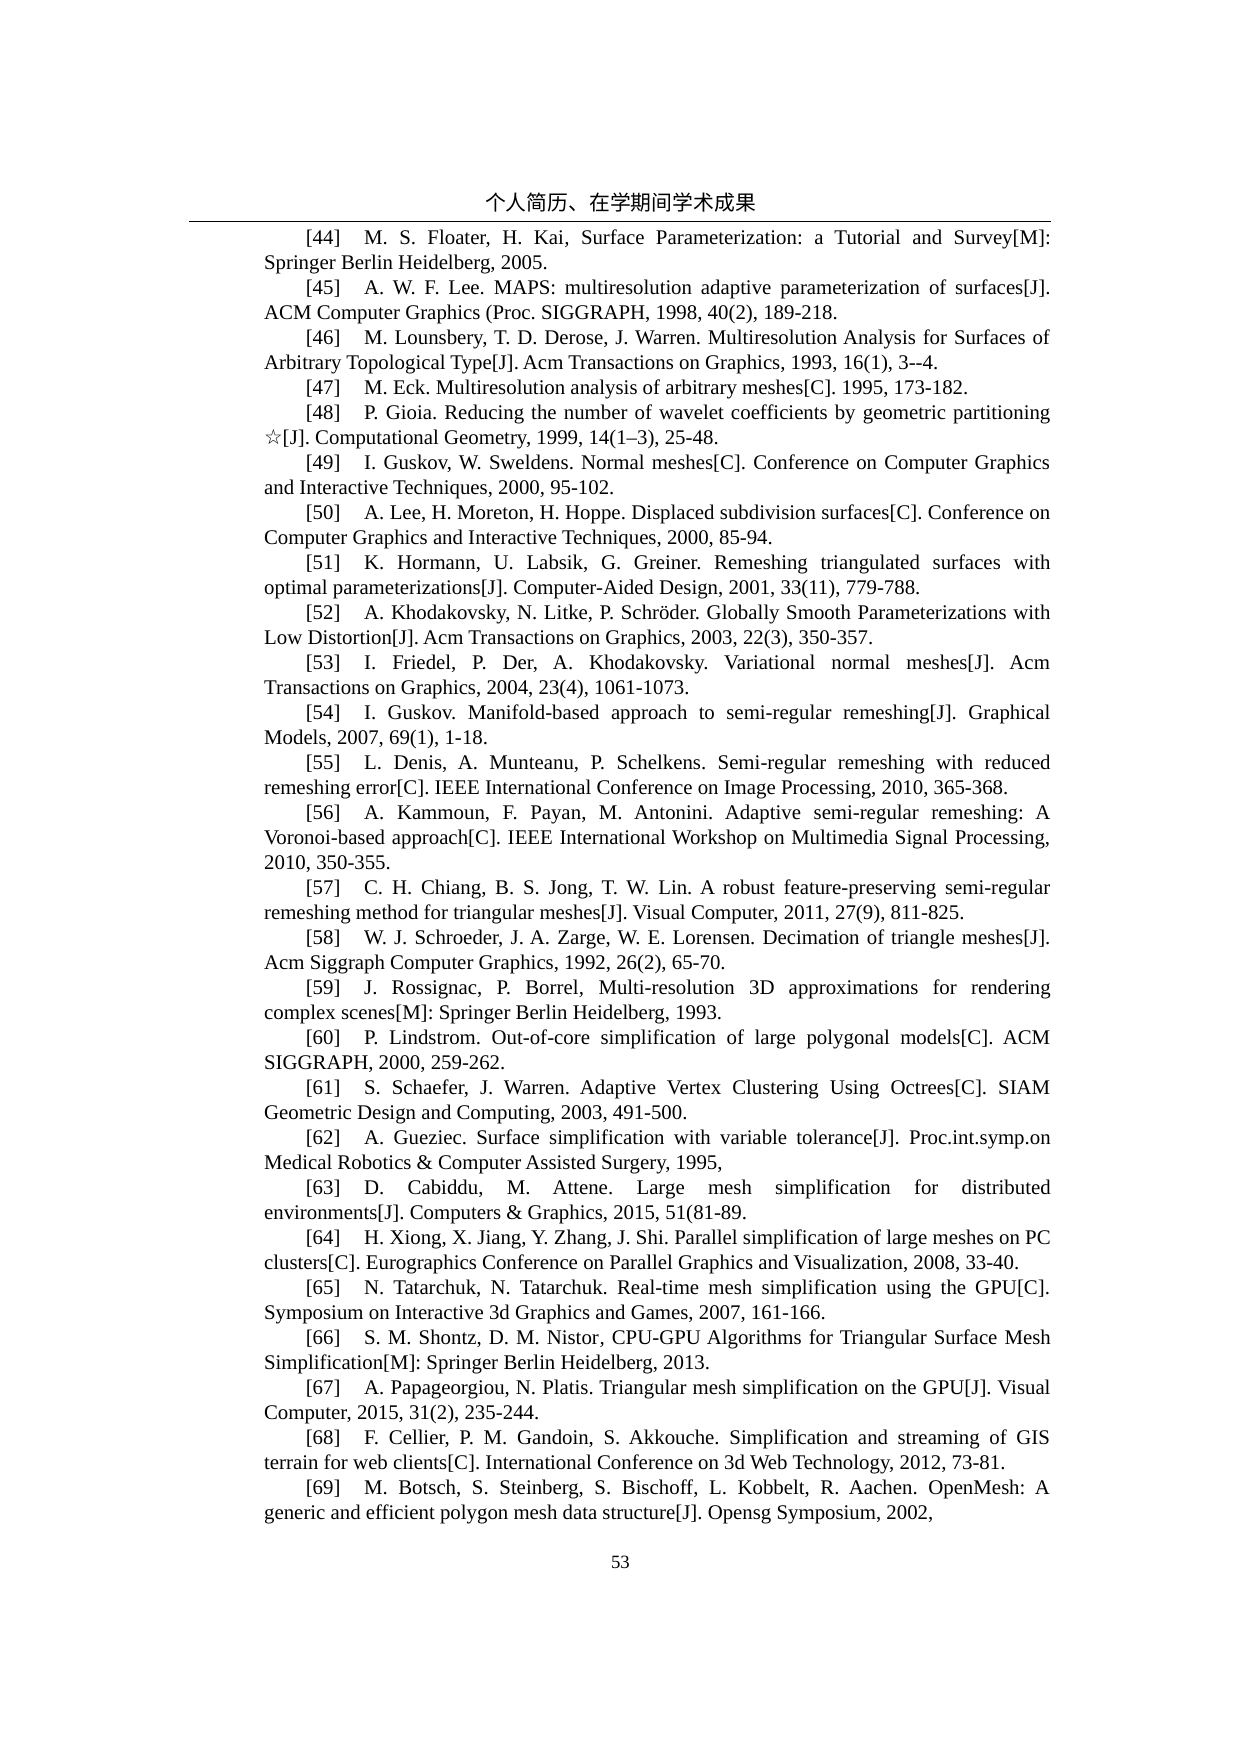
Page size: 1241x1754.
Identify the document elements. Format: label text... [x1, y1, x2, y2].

text [46] M. Lounsbery, T. D. Derose, J. Warren. Multiresolution Analysis for Surfaces of Arbitrary Topological Type[J]. Acm Transactions on Graphics, 1993, 16(1), 3--4. [264, 324, 1051, 374]
text [55] L. Denis, A. Munteanu, P. Schelkens. Semi-regular remeshing with reduced remeshing error[C]. IEEE International Conference on Image Processing, 2010, 365-368. [264, 749, 1051, 799]
text [68] F. Cellier, P. M. Gandoin, S. Akkouche. Simplification and streaming of GIS terrain for web clients[C]. International Conference on 3d Web Technology, 2012, 73-81. [264, 1424, 1051, 1474]
text [66] S. M. Shontz, D. M. Nistor, CPU-GPU Algorithms for Triangular Surface Mesh Simplification[M]: Springer Berlin Heidelberg, 2013. [264, 1324, 1051, 1374]
text [65] N. Tatarchuk, N. Tatarchuk. Real-time mesh simplification using the GPU[C]. Symposium on Interactive 3d Graphics and Games, 2007, 161-166. [264, 1274, 1051, 1324]
text [48] P. Gioia. Reducing the number of wavelet coefficients by geometric partitioning ☆[J]. Computational Geometry, 1999, 14(1–3), 25-48. [264, 399, 1051, 449]
text [52] A. Khodakovsky, N. Litke, P. Schröder. Globally Smooth Parameterizations with Low Distortion[J]. Acm Transactions on Graphics, 2003, 22(3), 350-357. [264, 599, 1051, 649]
text [50] A. Lee, H. Moreton, H. Hoppe. Displaced subdivision surfaces[C]. Conference on Computer Graphics and Interactive Techniques, 2000, 85-94. [264, 499, 1051, 549]
text [54] I. Guskov. Manifold-based approach to semi-regular remeshing[J]. Graphical Models, 2007, 69(1), 1-18. [264, 699, 1051, 749]
text [64] H. Xiong, X. Jiang, Y. Zhang, J. Shi. Parallel simplification of large meshes on PC clusters[C]. Eurographics Conference on Parallel Graphics and Visualization, 2008, 33-40. [264, 1224, 1051, 1274]
text [61] S. Schaefer, J. Warren. Adaptive Vertex Clustering Using Octrees[C]. SIAM Geometric Design and Computing, 2003, 491-500. [264, 1074, 1051, 1124]
text [45] A. W. F. Lee. MAPS: multiresolution adaptive parameterization of surfaces[J]. ACM Computer Graphics (Proc. SIGGRAPH, 1998, 40(2), 189-218. [264, 274, 1051, 324]
text [56] A. Kammoun, F. Payan, M. Antonini. Adaptive semi-regular remeshing: A Voronoi-based approach[C]. IEEE International Workshop on Multimedia Signal Processing, 2010, 350-355. [264, 799, 1051, 874]
text [67] A. Papageorgiou, N. Platis. Triangular mesh simplification on the GPU[J]. Visual Computer, 2015, 31(2), 235-244. [264, 1374, 1051, 1424]
text [59] J. Rossignac, P. Borrel, Multi-resolution 3D approximations for rendering complex scenes[M]: Springer Berlin Heidelberg, 1993. [264, 974, 1051, 1024]
text [62] A. Gueziec. Surface simplification with variable tolerance[J]. Proc.int.symp.on Medical Robotics & Computer Assisted Surgery, 1995, [264, 1124, 1051, 1174]
text [44] M. S. Floater, H. Kai, Surface Parameterization: a Tutorial and Survey[M]: Springer Berlin Heidelberg, 2005. [264, 224, 1051, 274]
text [51] K. Hormann, U. Labsik, G. Greiner. Remeshing triangulated surfaces with optimal parameterizations[J]. Computer-Aided Design, 2001, 33(11), 779-788. [264, 549, 1051, 599]
text [57] C. H. Chiang, B. S. Jong, T. W. Lin. A robust feature-preserving semi-regular remeshing method for triangular meshes[J]. Visual Computer, 2011, 27(9), 811-825. [264, 874, 1051, 924]
text [47] M. Eck. Multiresolution analysis of arbitrary meshes[C]. 1995, 173-182. [264, 374, 1051, 399]
text [58] W. J. Schroeder, J. A. Zarge, W. E. Lorensen. Decimation of triangle meshes[J]. Acm Siggraph Computer Graphics, 1992, 26(2), 65-70. [264, 924, 1051, 974]
text [69] M. Botsch, S. Steinberg, S. Bischoff, L. Kobbelt, R. Aachen. OpenMesh: A generic and efficient polygon mesh data structure[J]. Opensg Symposium, 2002, [264, 1474, 1051, 1524]
text [63] D. Cabiddu, M. Attene. Large mesh simplification for distributed environments[J]. Computers & Graphics, 2015, 51(81-89. [264, 1174, 1051, 1224]
text [53] I. Friedel, P. Der, A. Khodakovsky. Variational normal meshes[J]. Acm Transactions on Graphics, 2004, 23(4), 1061-1073. [264, 649, 1051, 699]
text [60] P. Lindstrom. Out-of-core simplification of large polygonal models[C]. ACM SIGGRAPH, 2000, 259-262. [264, 1024, 1051, 1074]
text [49] I. Guskov, W. Sweldens. Normal meshes[C]. Conference on Computer Graphics and Interactive Techniques, 2000, 95-102. [264, 449, 1051, 499]
